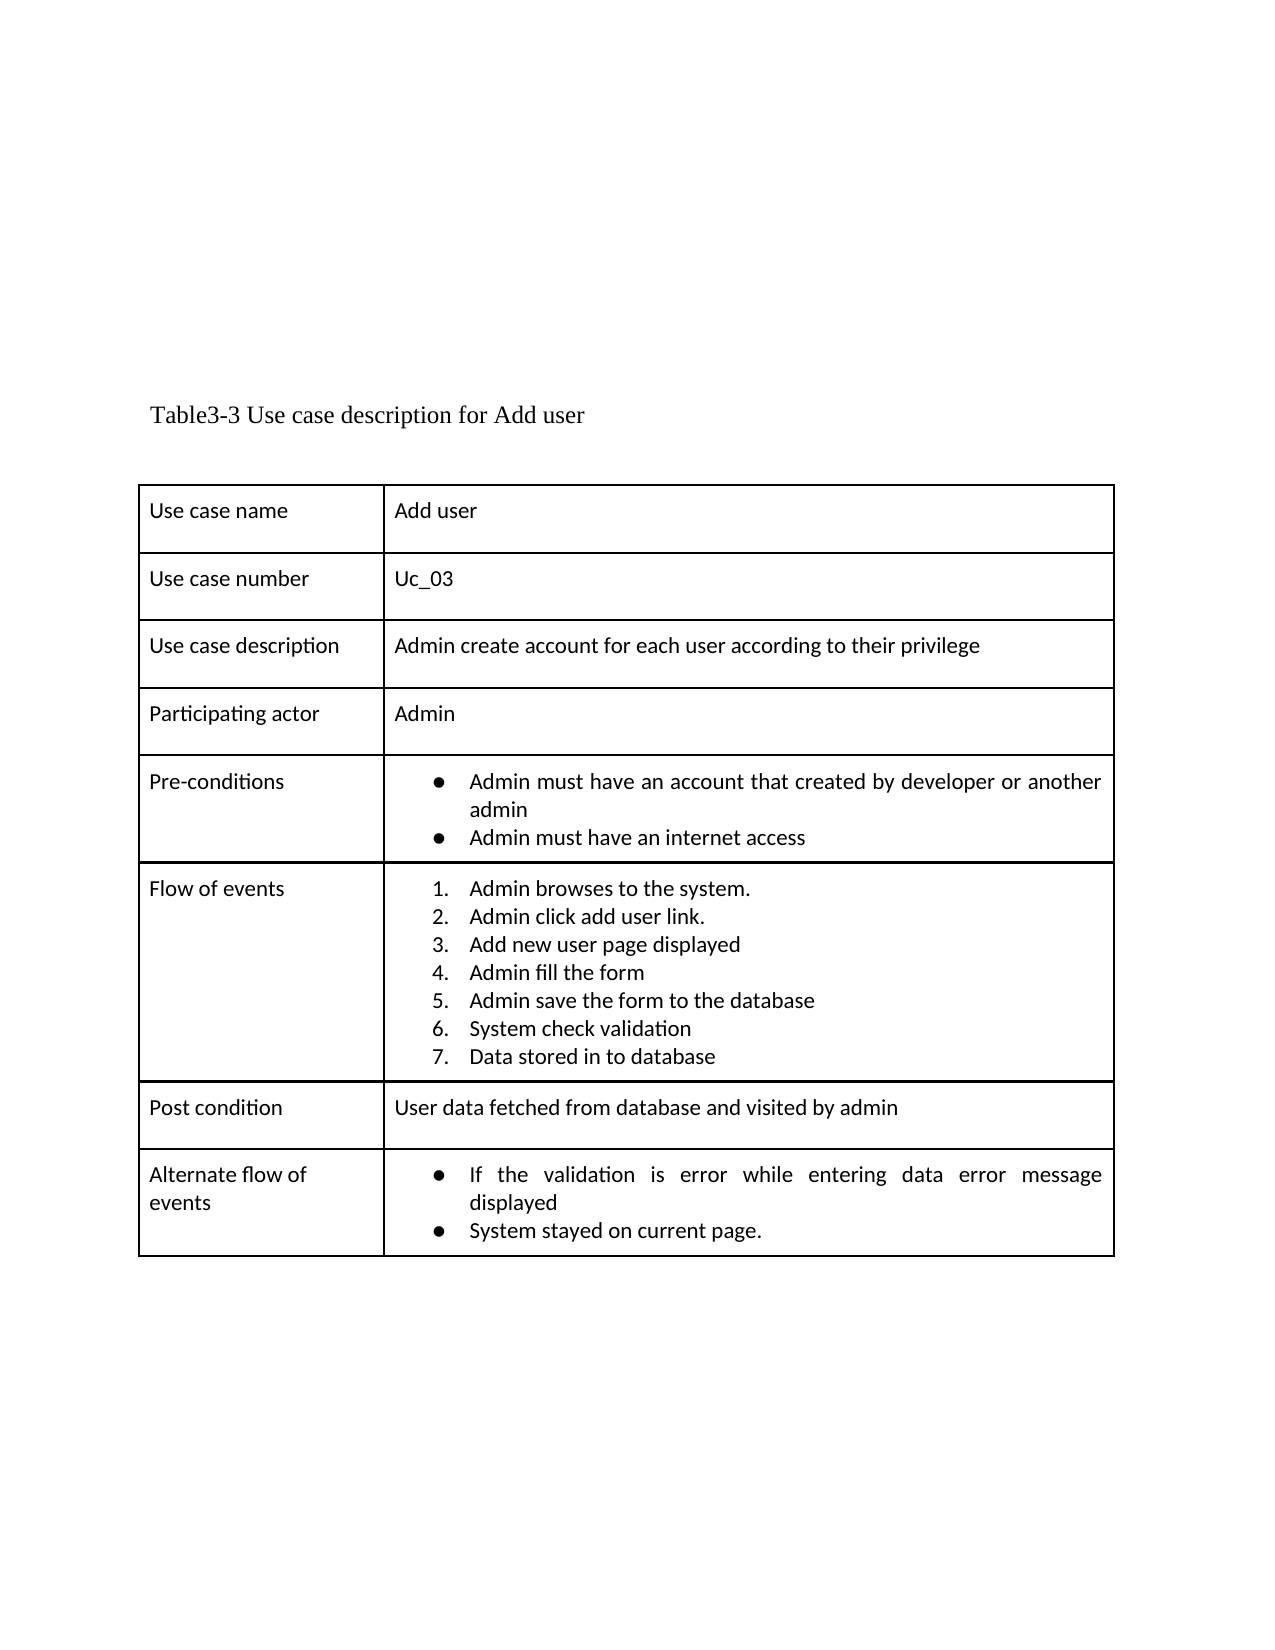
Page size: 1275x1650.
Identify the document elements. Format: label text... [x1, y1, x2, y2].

table_cell Pre-conditions [140, 756, 383, 861]
text Table3-3 Use case description for Add user [150, 400, 1125, 429]
table_cell Flow of events [140, 864, 383, 1080]
table_cell Uc_03 [385, 554, 1113, 619]
table_cell Admin must have an account that created by developer or another admin Admin must have an internet access [385, 756, 1113, 861]
table_cell Admin browses to the system. Admin click add user link. Add new user page displayed Admin fill the form Admin save the form to the database System check validation Data stored in to database [385, 864, 1113, 1080]
table_cell Admin create account for each user according to their privilege [385, 621, 1113, 687]
table_cell Use case description [140, 621, 383, 687]
table_cell Participating actor [140, 689, 383, 754]
table_cell If the validation is error while entering data error message displayed System stayed on current page. [385, 1150, 1113, 1255]
table_cell Admin [385, 689, 1113, 754]
table_header Add user [385, 486, 1113, 552]
table_cell Post condition [140, 1083, 383, 1148]
table_cell User data fetched from database and visited by admin [385, 1083, 1113, 1148]
table_header Use case name [140, 486, 383, 552]
table_cell Alternate flow of events [140, 1150, 383, 1255]
table_cell Use case number [140, 554, 383, 619]
